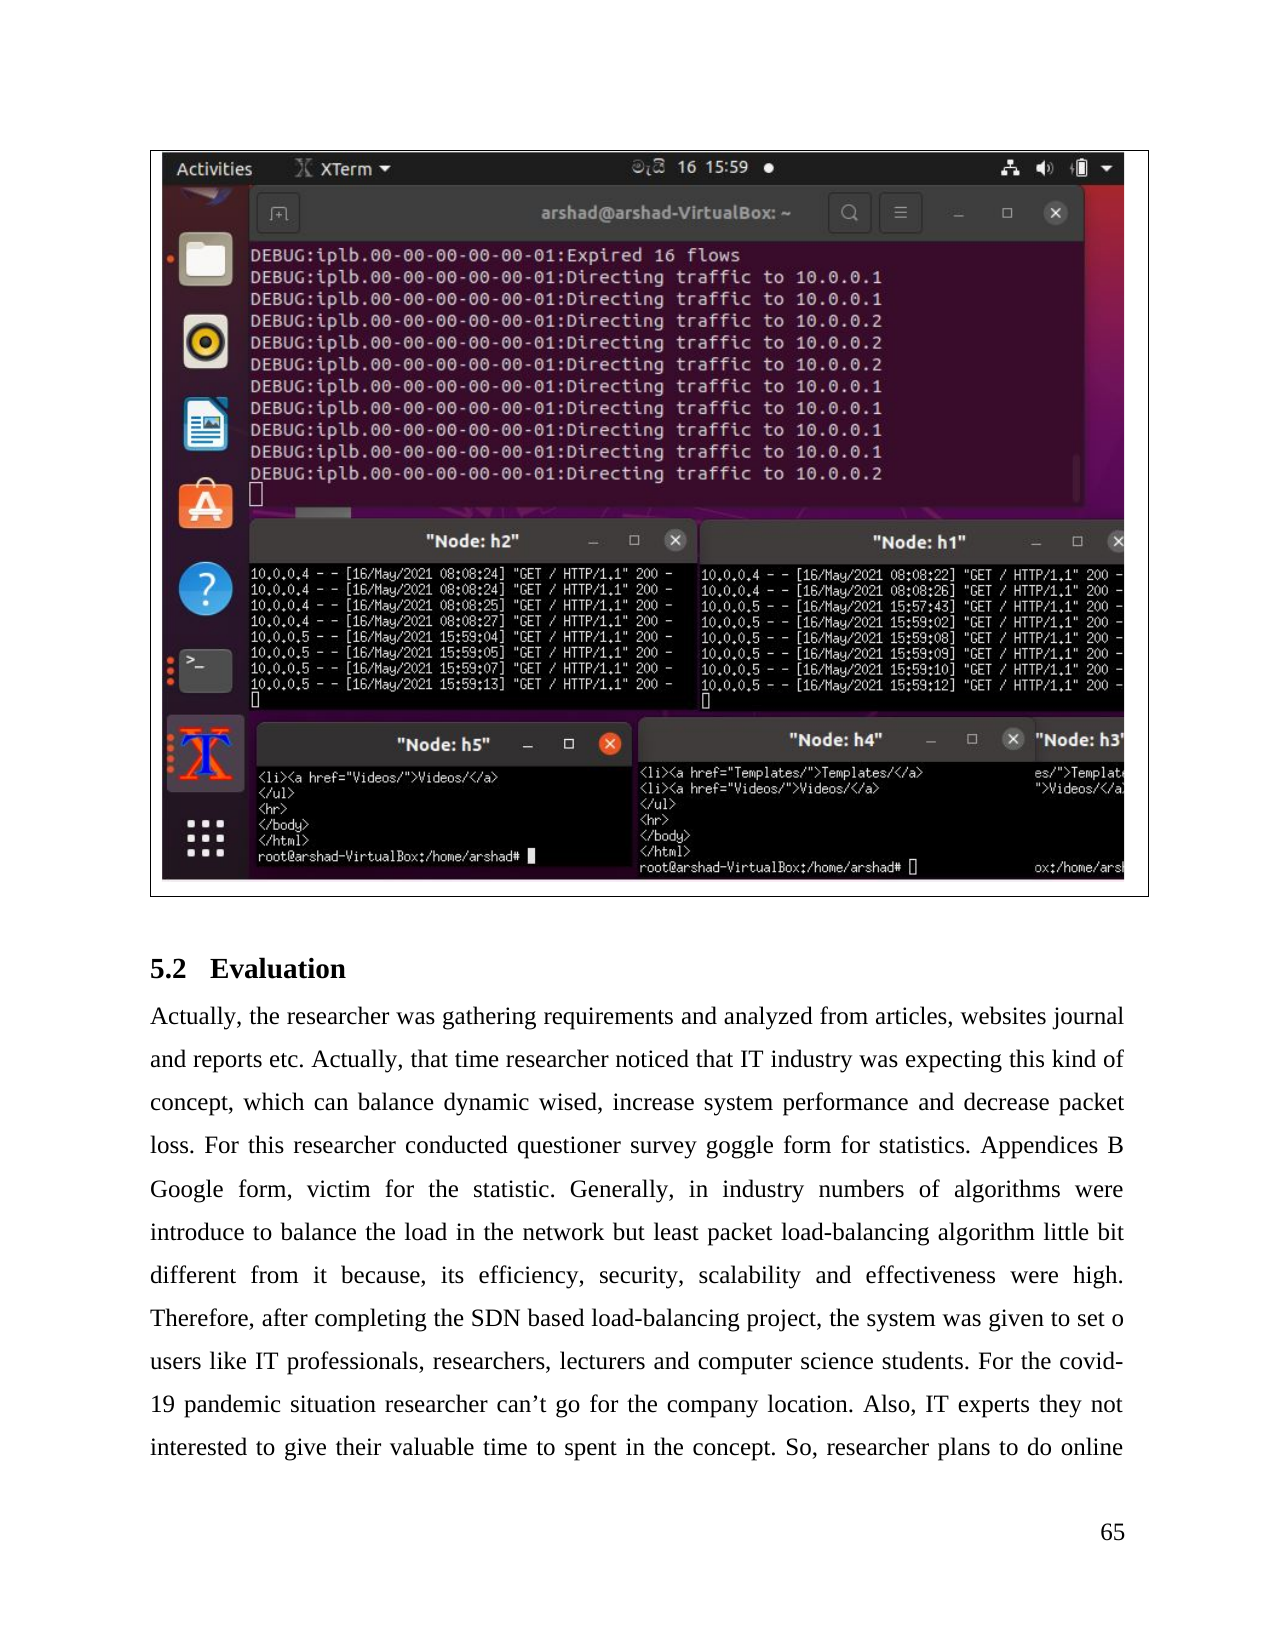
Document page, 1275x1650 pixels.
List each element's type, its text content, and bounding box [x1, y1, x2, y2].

table_cell [151, 151, 1124, 896]
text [150, 1001, 1125, 1461]
table_cell [1124, 151, 1148, 896]
subtitle Evaluation [150, 951, 1125, 984]
picture [161, 151, 1125, 882]
